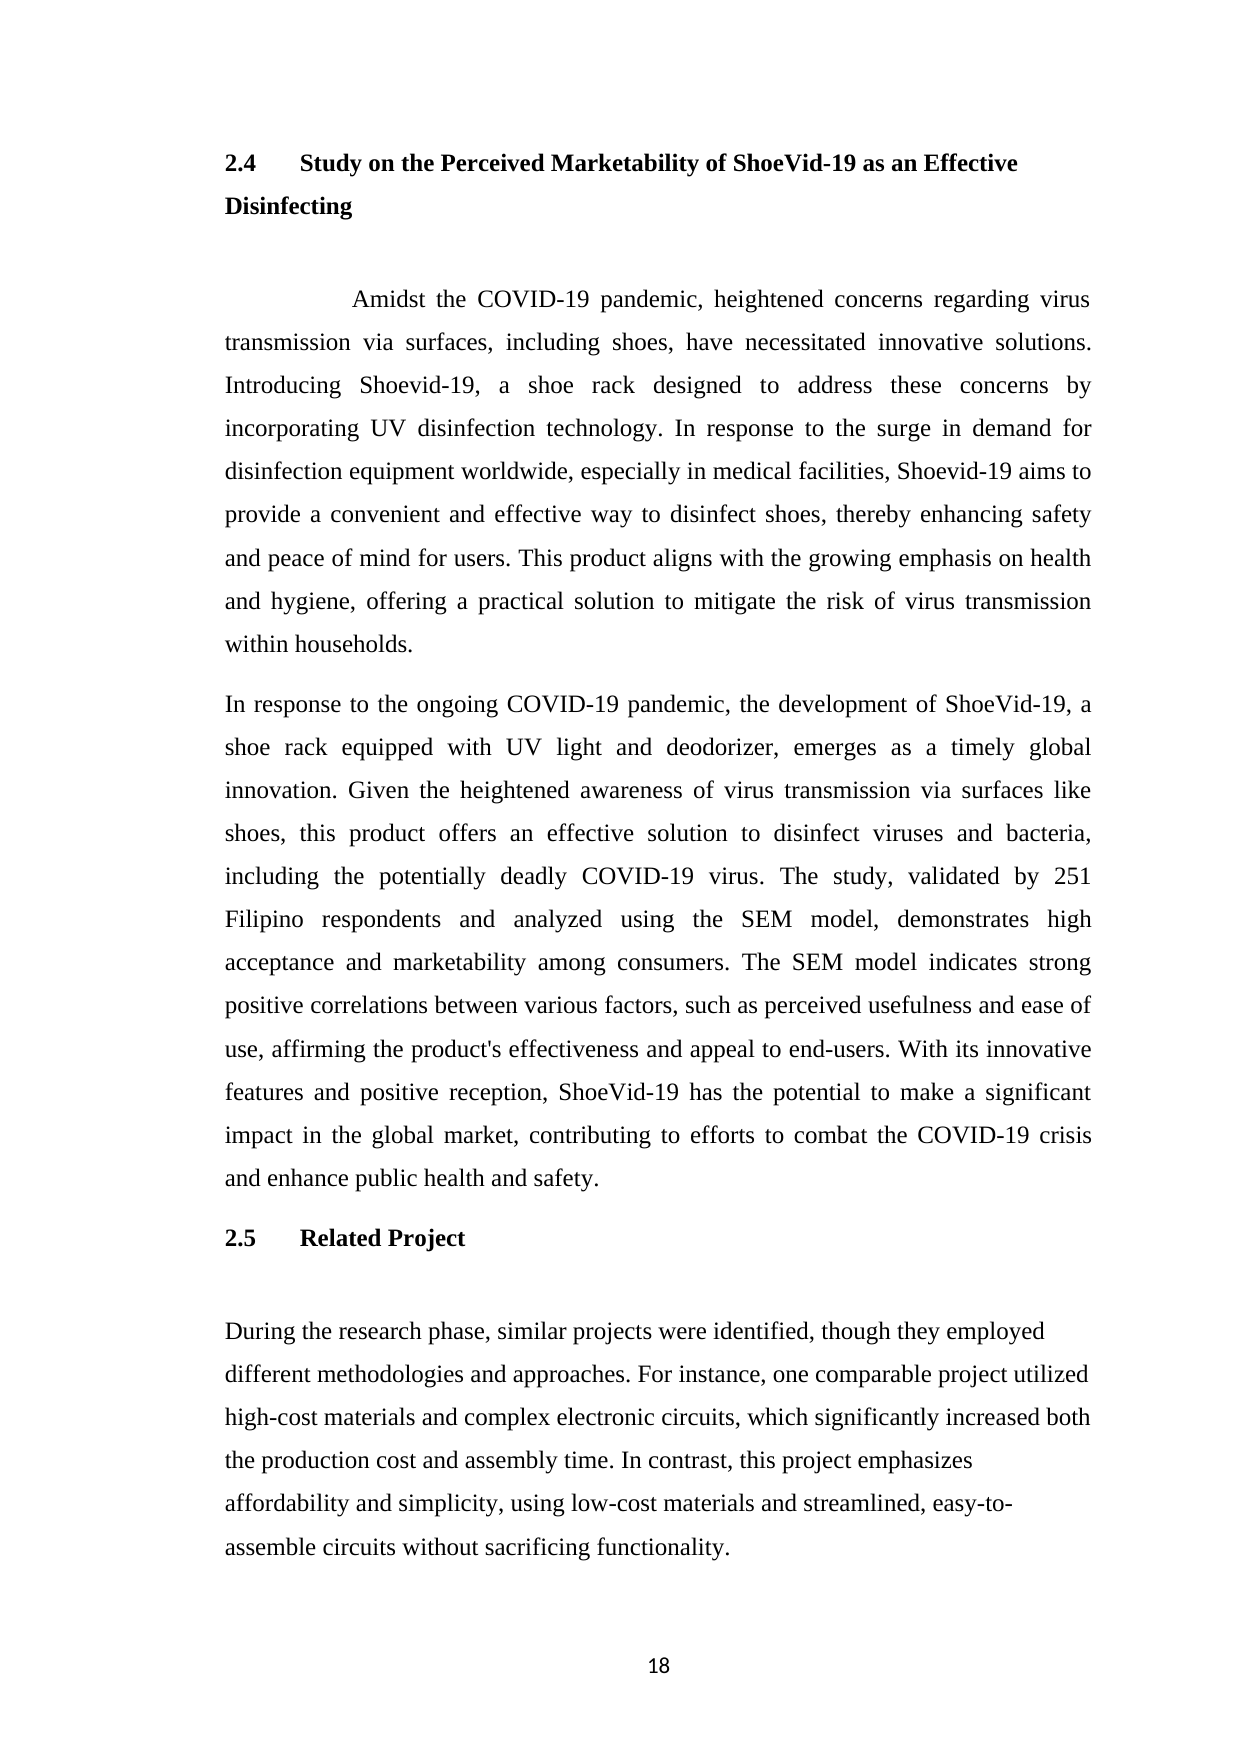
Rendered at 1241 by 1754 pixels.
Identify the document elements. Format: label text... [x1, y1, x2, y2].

subtitle Study on the Perceived Marketability of ShoeVid-19 as an Effective Disinfecting [224, 148, 1092, 219]
text In response to the ongoing COVID-19 pandemic, the development of ShoeVid-19, a shoe rack equipped with UV light and deodorizer, emerges as a timely global innovation. Given the heightened awareness of virus transmission via surfaces like shoes, this product offers an effective solution to disinfect viruses and bacteria, including the potentially deadly COVID-19 virus. The study, validated by 251 Filipino respondents and analyzed using the SEM model, demonstrates high acceptance and marketability among consumers. The SEM model indicates strong positive correlations between various factors, such as perceived usefulness and ease of use, affirming the product's effectiveness and appeal to end-users. With its innovative features and positive reception, ShoeVid-19 has the potential to make a significant impact in the global market, contributing to efforts to combat the COVID-19 crisis and enhance public health and safety. [224, 689, 1092, 1192]
text During the research phase, similar projects were identified, though they employed different methodologies and approaches. For instance, one comparable project utilized high-cost materials and complex electronic circuits, which significantly increased both the production cost and assembly time. In contrast, this project emphasizes affordability and simplicity, using low-cost materials and streamlined, easy-to-assemble circuits without sacrificing functionality. [224, 1316, 1092, 1560]
text Amidst the COVID-19 pandemic, heightened concerns regarding virus transmission via surfaces, including shoes, have necessitated innovative solutions. Introducing Shoevid-19, a shoe rack designed to address these concerns by incorporating UV disinfection technology. In response to the surge in demand for disinfection equipment worldwide, especially in medical facilities, Shoevid-19 aims to provide a convenient and effective way to disinfect shoes, thereby enhancing safety and peace of mind for users. This product aligns with the growing emphasis on health and hygiene, offering a practical solution to mitigate the risk of virus transmission within households. [224, 284, 1092, 658]
subtitle Related Project [224, 1223, 1092, 1252]
